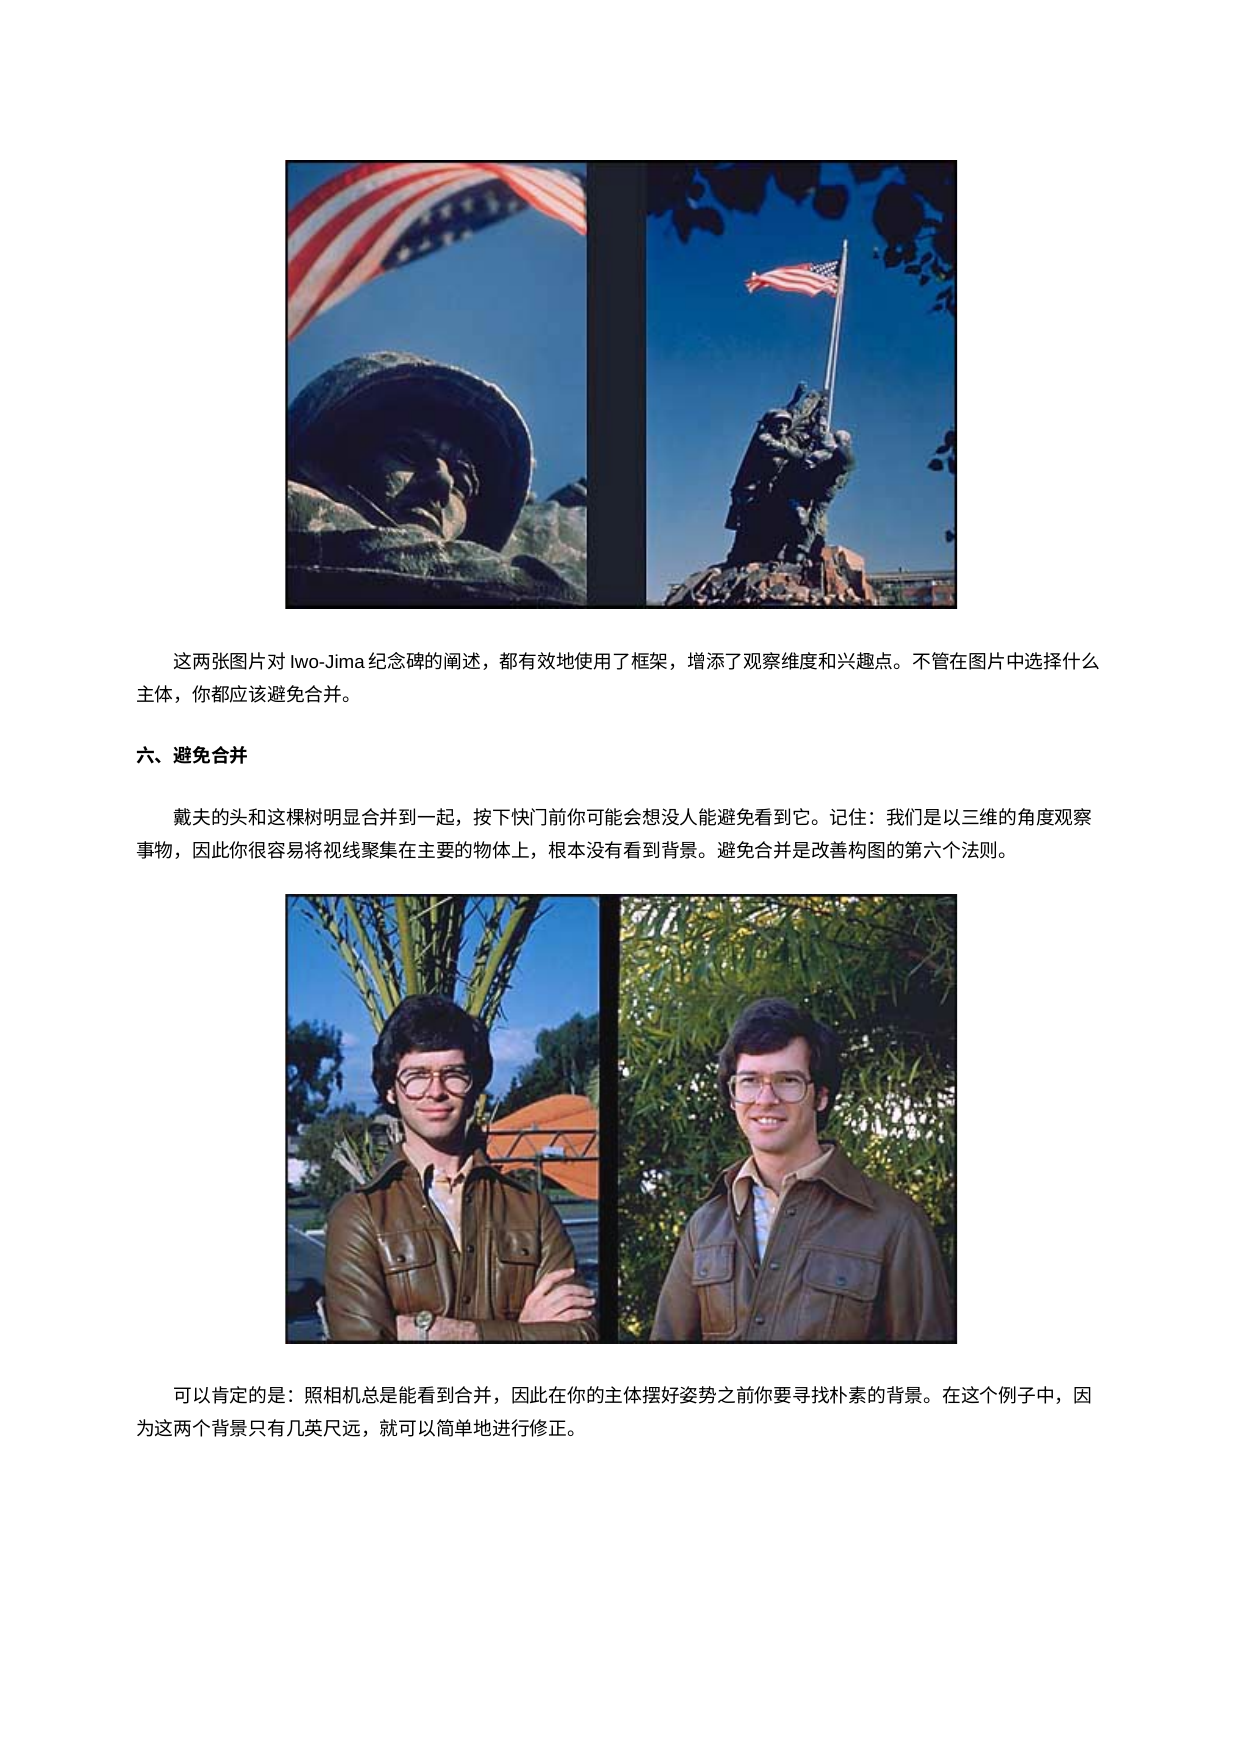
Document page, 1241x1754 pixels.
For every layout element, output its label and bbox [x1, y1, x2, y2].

picture [285, 894, 958, 1344]
table_header [134, 130, 1108, 1474]
picture [285, 160, 958, 609]
